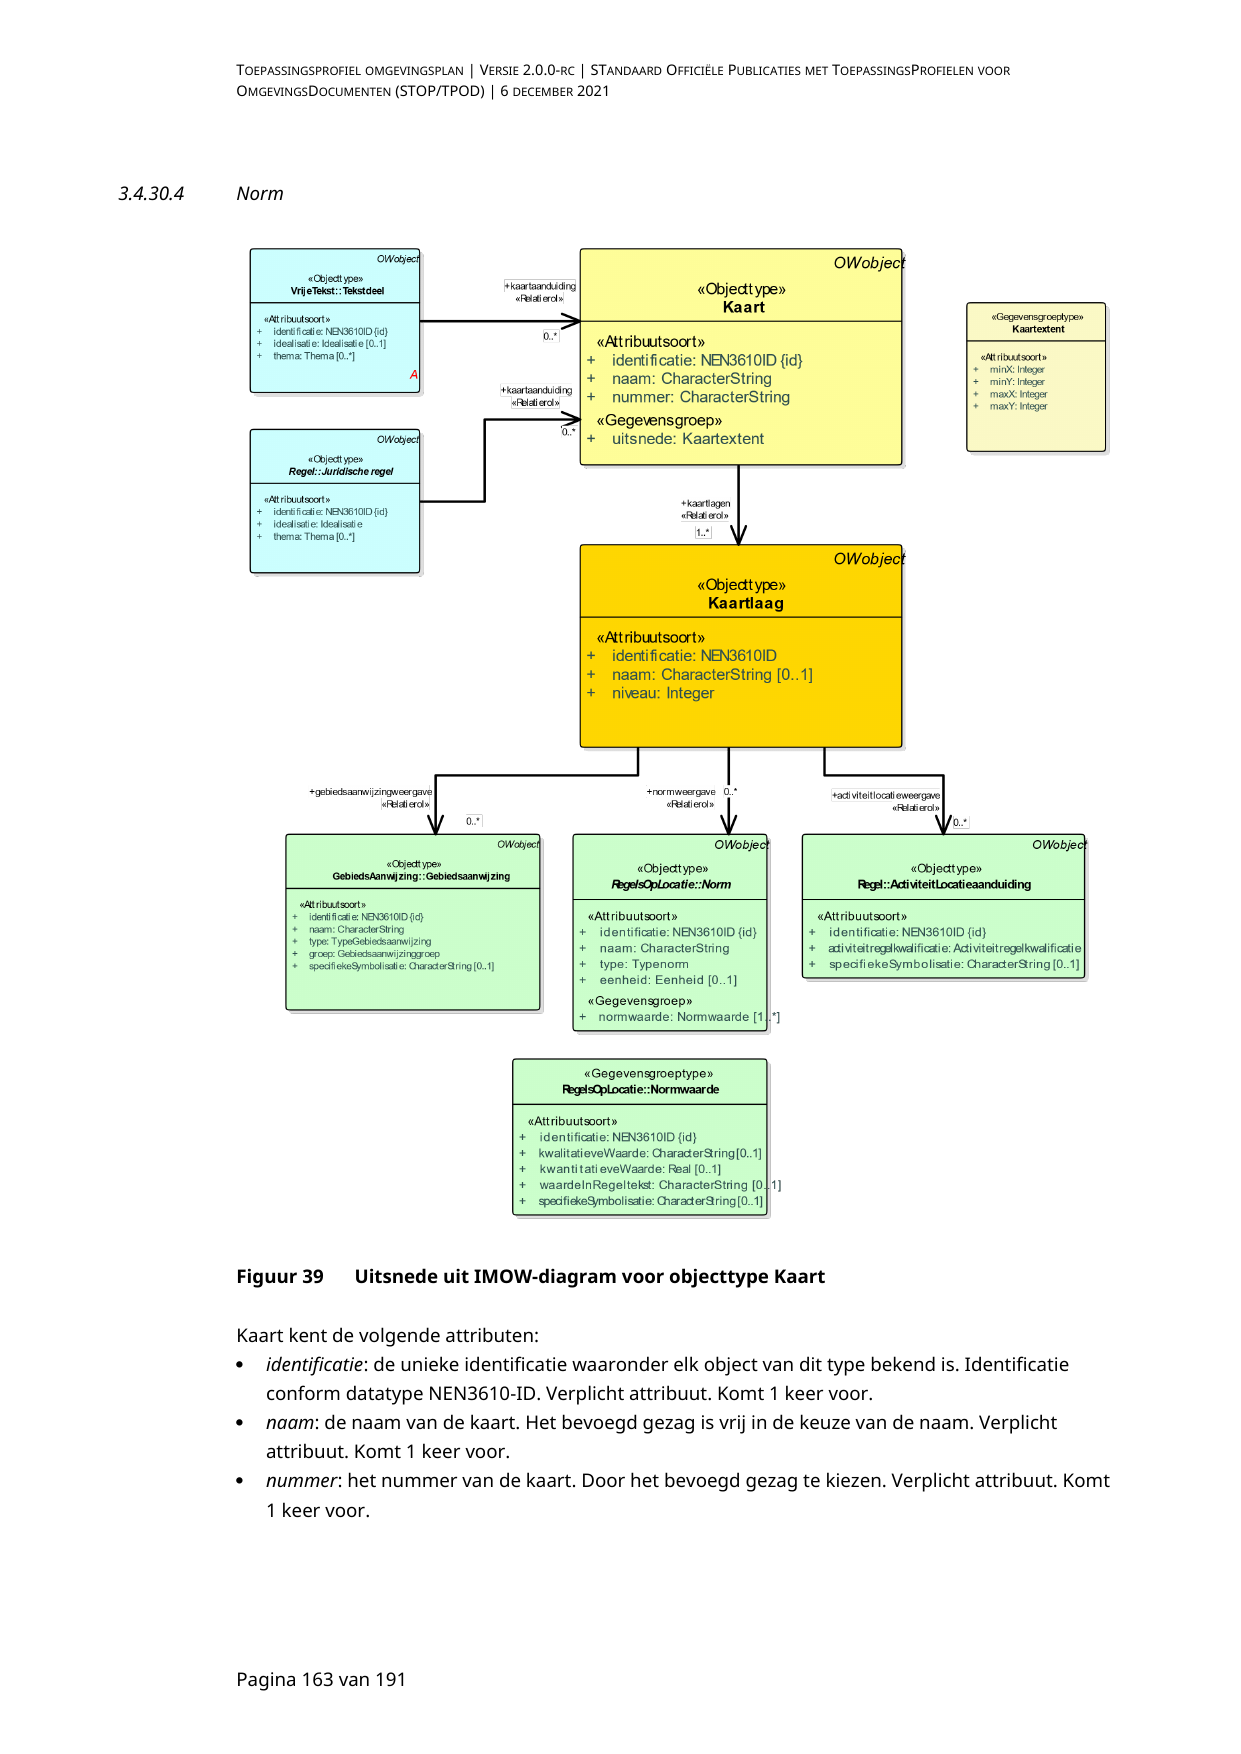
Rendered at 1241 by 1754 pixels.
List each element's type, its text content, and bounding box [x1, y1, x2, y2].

text nummer: het nummer van de kaart. Door het bevoegd gezag te kiezen. Verplicht attribuut. Komt 1 keer voor. [236, 1464, 1122, 1523]
picture [236, 235, 1123, 1232]
text identificatie: de unieke identificatie waaronder elk object van dit type bekend is. Identificatie conform datatype NEN3610-ID. Verplicht attribuut. Komt 1 keer voor. [236, 1348, 1122, 1406]
subtitle Norm [118, 177, 1122, 206]
text Uitsnede uit IMOW-diagram voor objecttype Kaart [236, 1260, 1122, 1289]
text naam: de naam van de kaart. Het bevoegd gezag is vrij in de keuze van de naam. Verplicht attribuut. Komt 1 keer voor. [236, 1406, 1122, 1464]
text Kaart kent de volgende attributen: [236, 1319, 1122, 1348]
